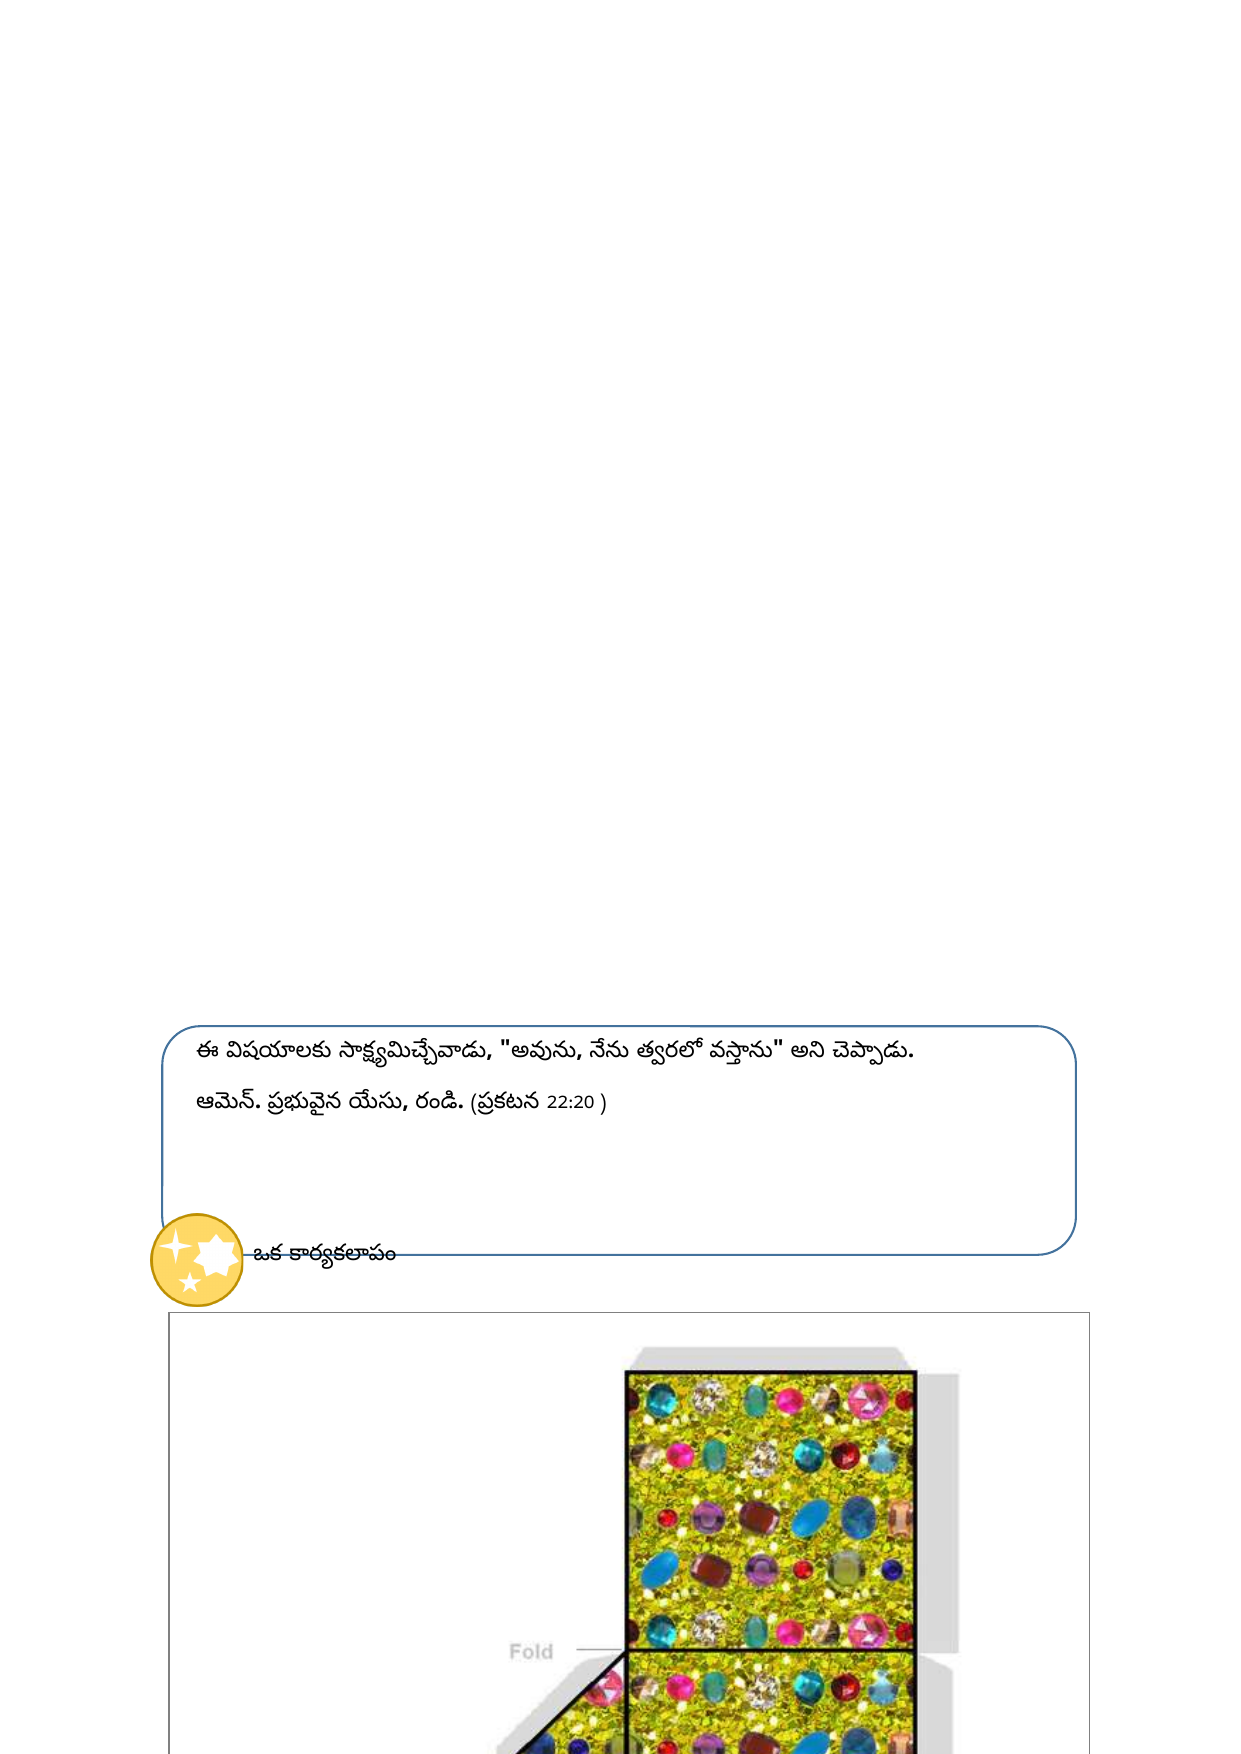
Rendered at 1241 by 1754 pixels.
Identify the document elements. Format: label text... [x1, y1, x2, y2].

picture [150, 1213, 244, 1307]
picture [170, 1313, 1089, 1754]
text ఒక కార్యకలాపం [244, 1239, 1090, 1266]
text ఆమెన్. ప్రభువైన యేసు, రండి. (ప్రకటన 22:20 ) [150, 1087, 1090, 1120]
text ఈ విషయాలకు సాక్ష్యమిచ్చేవాడు, "అవును, నేను త్వరలో వస్తాను" అని చెప్పాడు. [150, 1036, 1090, 1068]
